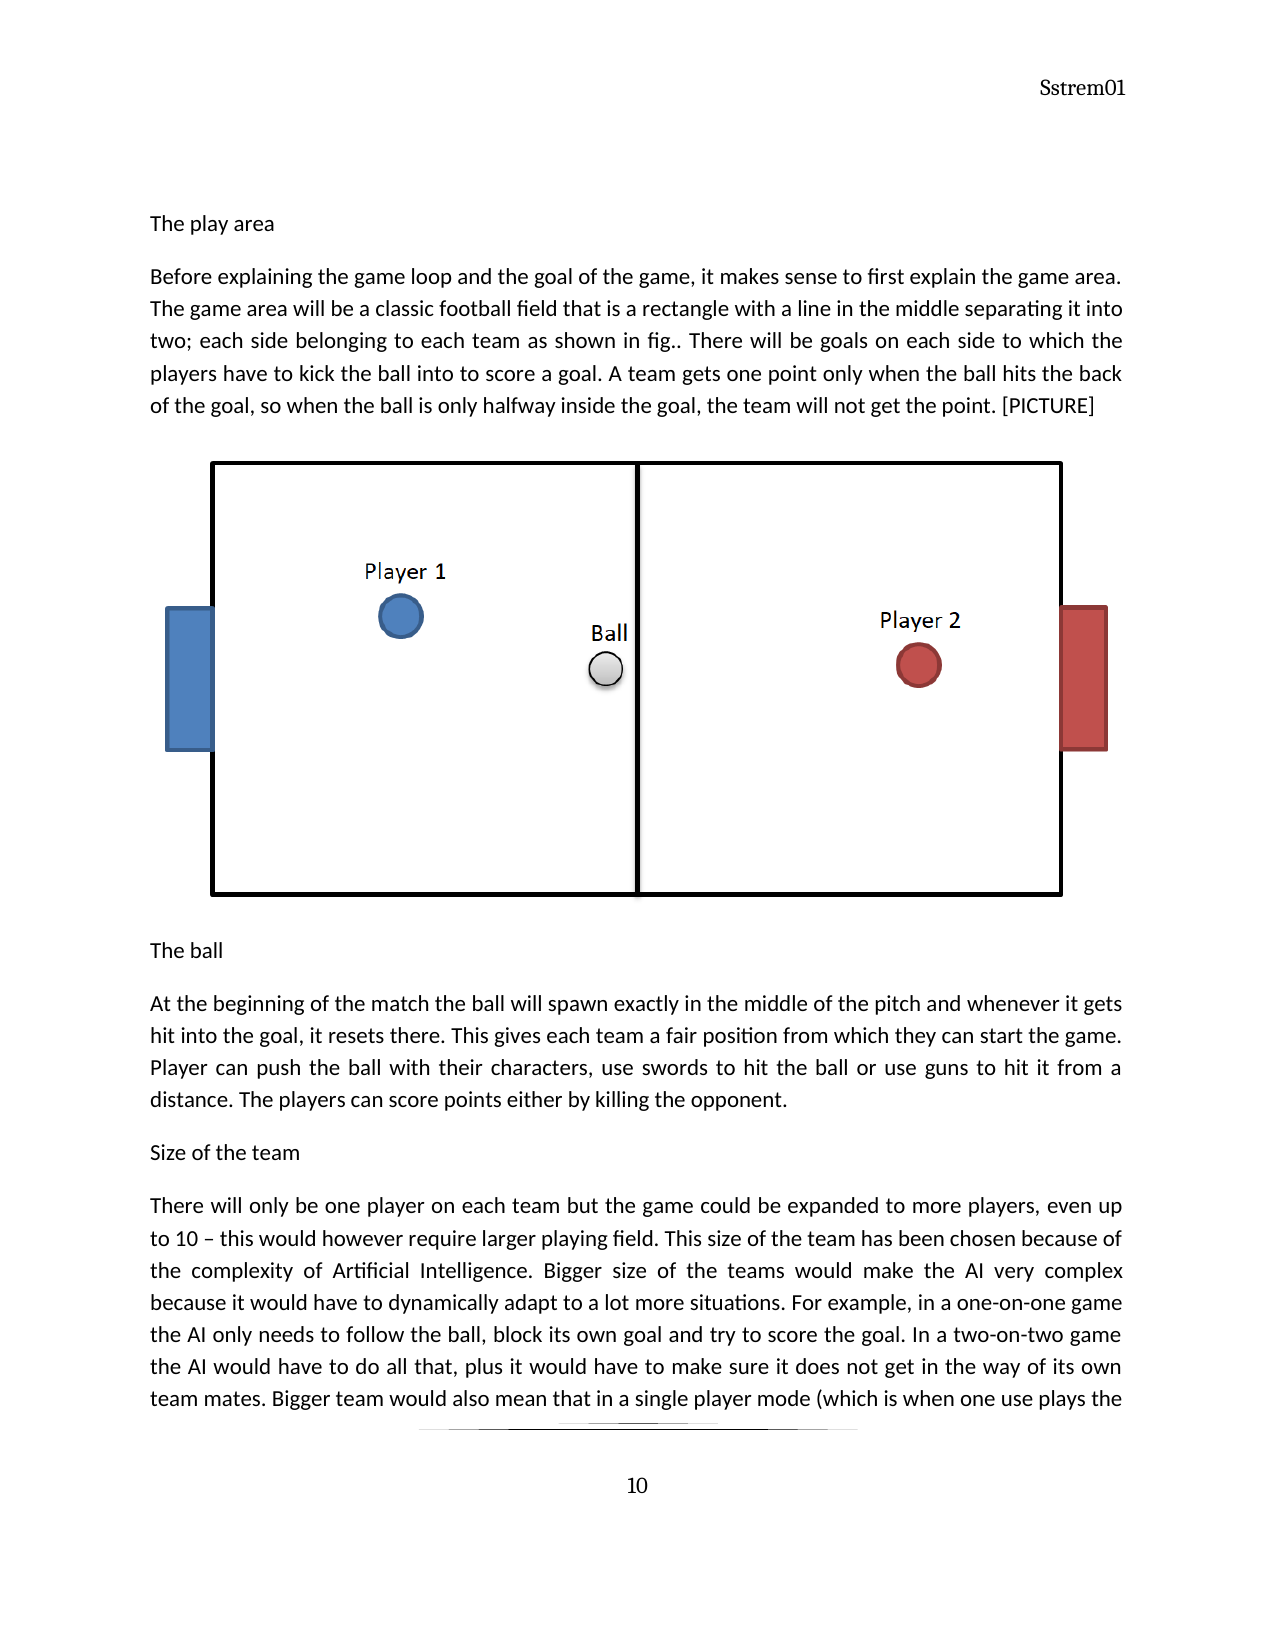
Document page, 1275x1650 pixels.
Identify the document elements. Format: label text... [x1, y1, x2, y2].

text At the beginning of the match the ball will spawn exactly in the middle of the pitch and whenever it gets hit into the goal, it resets there. This gives each team a fair position from which they can start the game. Player can push the ball with their characters, use swords to hit the ball or use guns to hit it from a distance. The players can score points either by killing the opponent. [150, 989, 1125, 1113]
text The ball [150, 936, 1125, 964]
picture [150, 444, 1125, 912]
text The play area [150, 209, 1125, 237]
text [150, 1191, 1125, 1413]
text Before explaining the game loop and the goal of the game, it makes sense to first explain the game area. The game area will be a classic football field that is a rectangle with a line in the middle separating it into two; each side belonging to each team as shown in fig.. There will be goals on each side to which the players have to kick the ball into to score a goal. A team gets one point only when the ball hits the back of the goal, so when the ball is only halfway inside the goal, the team will not get the point. [PICTURE] [150, 262, 1125, 419]
text Size of the team [150, 1138, 1125, 1166]
